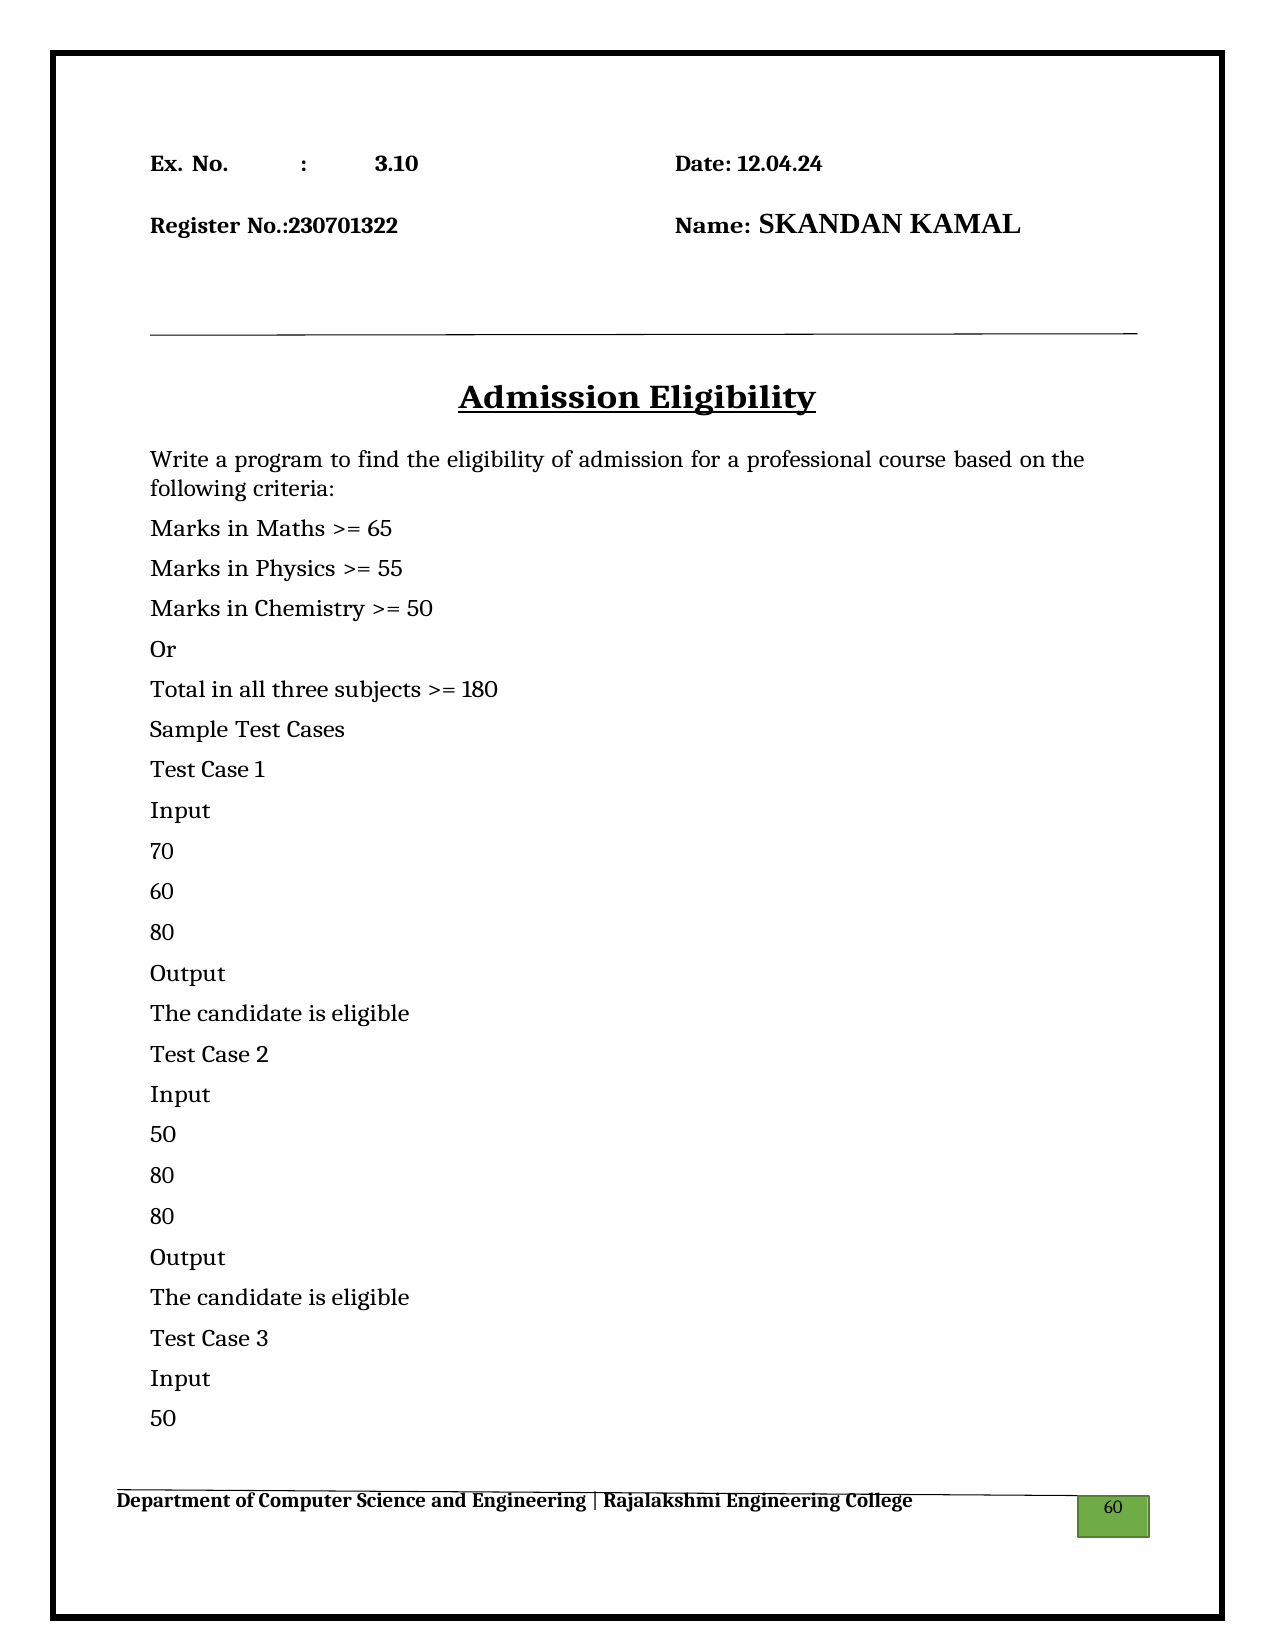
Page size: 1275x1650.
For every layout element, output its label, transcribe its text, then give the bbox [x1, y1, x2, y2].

text 80 [150, 1202, 1206, 1230]
text Ex. No. : 3.10 Date: 12.04.24 [150, 151, 1206, 177]
text 80 [150, 919, 1206, 946]
subtitle Admission Eligibility [172, 378, 1103, 417]
text Total in all three subjects >= 180 Sample Test Cases [150, 676, 516, 744]
text Register No.:230701322 Name: SKANDAN KAMAL [150, 206, 1206, 240]
text The candidate is eligible Test Case 2 [150, 1000, 420, 1068]
text 70 [150, 837, 1206, 865]
text The candidate is eligible Test Case 3 [150, 1284, 420, 1352]
text Output [150, 959, 1206, 987]
text Output [150, 1243, 1206, 1271]
text Marks in Maths >= 65 Marks in Physics >= 55 Marks in Chemistry >= 50 Or [150, 515, 443, 663]
text Test Case 1 Input [150, 756, 279, 824]
text 80 [150, 1161, 1206, 1189]
text Input 50 [150, 1365, 213, 1432]
text Write a program to find the eligibility of admission for a professional course based on the following criteria: [150, 446, 1119, 502]
text 60 [150, 878, 1206, 906]
text Input 50 [150, 1081, 213, 1149]
